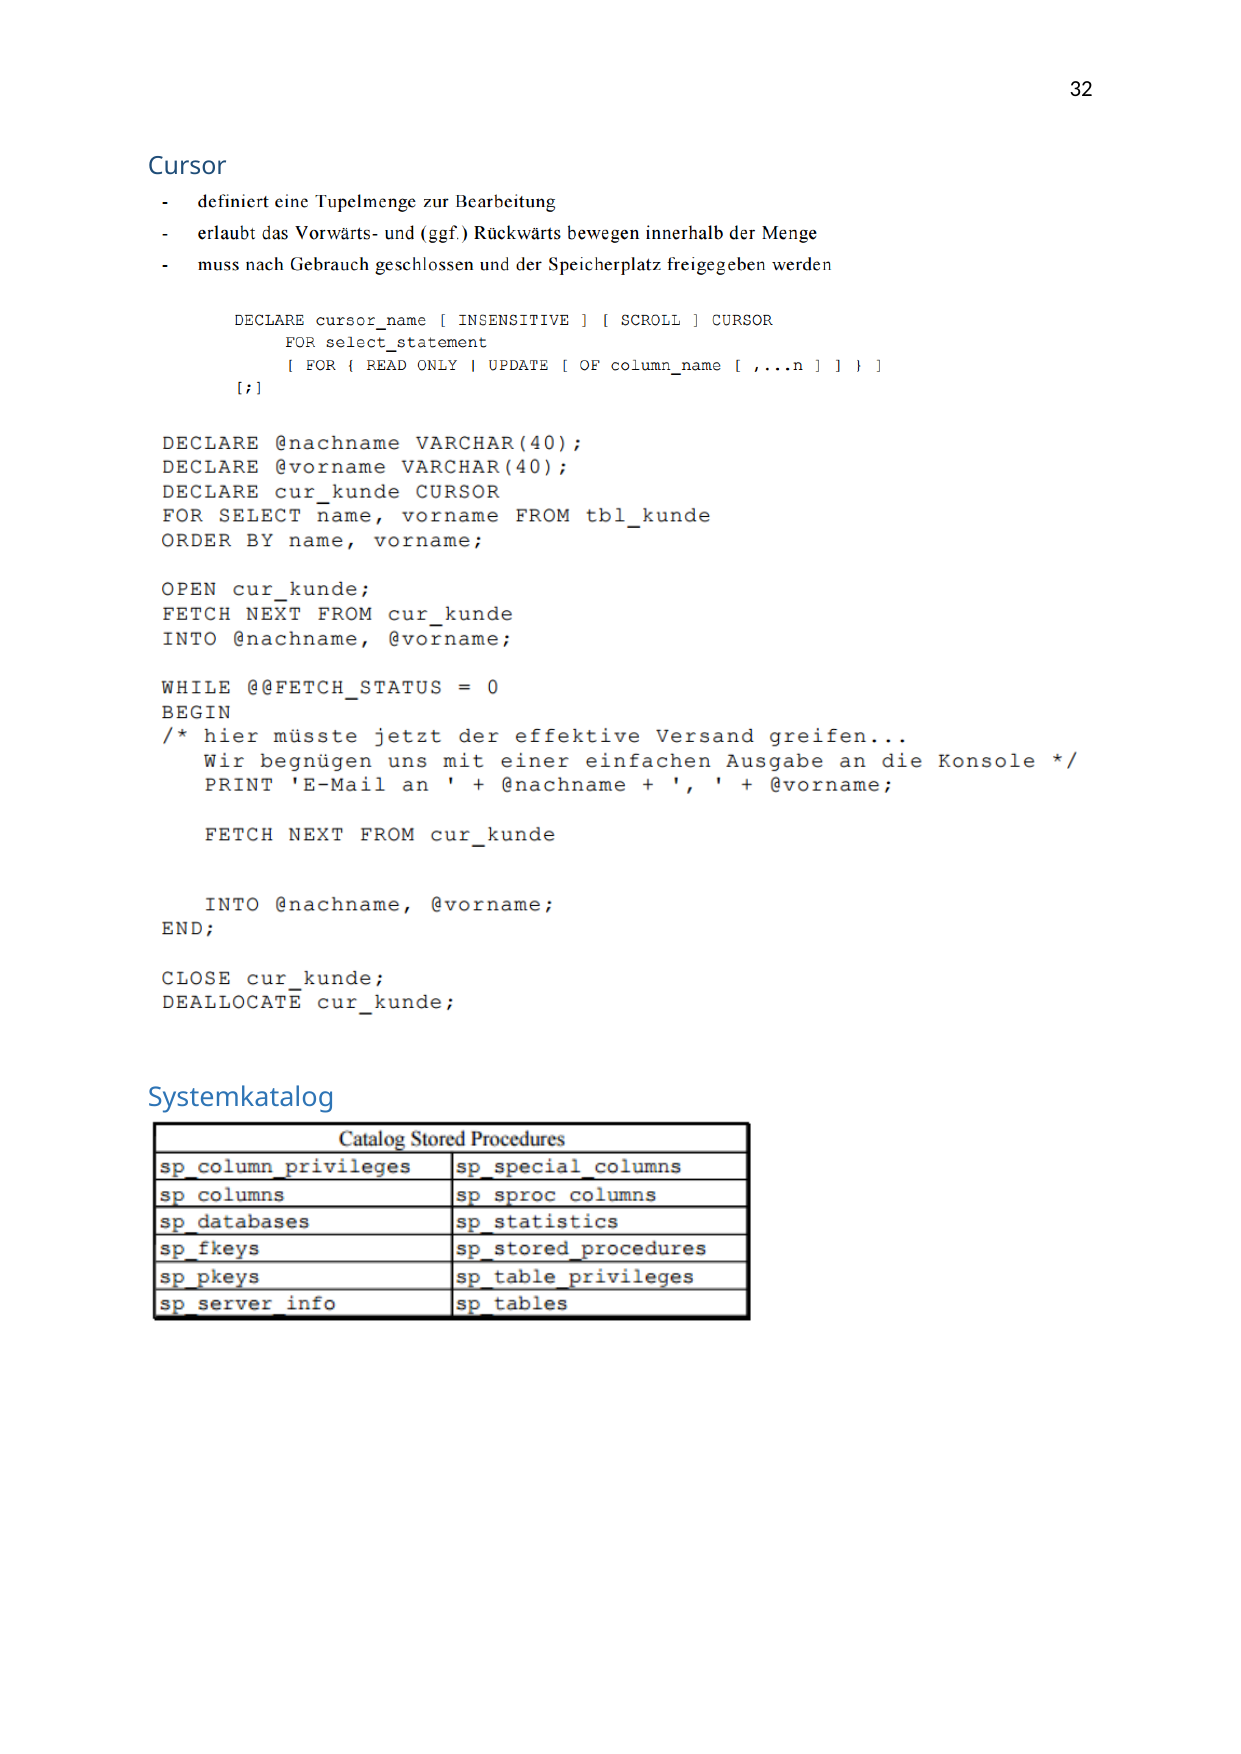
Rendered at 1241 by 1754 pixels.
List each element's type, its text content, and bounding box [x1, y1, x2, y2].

subtitle Systemkatalog [148, 1077, 1093, 1114]
picture [147, 423, 1093, 862]
picture [147, 880, 1093, 1059]
picture [147, 1116, 754, 1327]
picture [147, 184, 902, 406]
subtitle Cursor [148, 148, 1093, 182]
